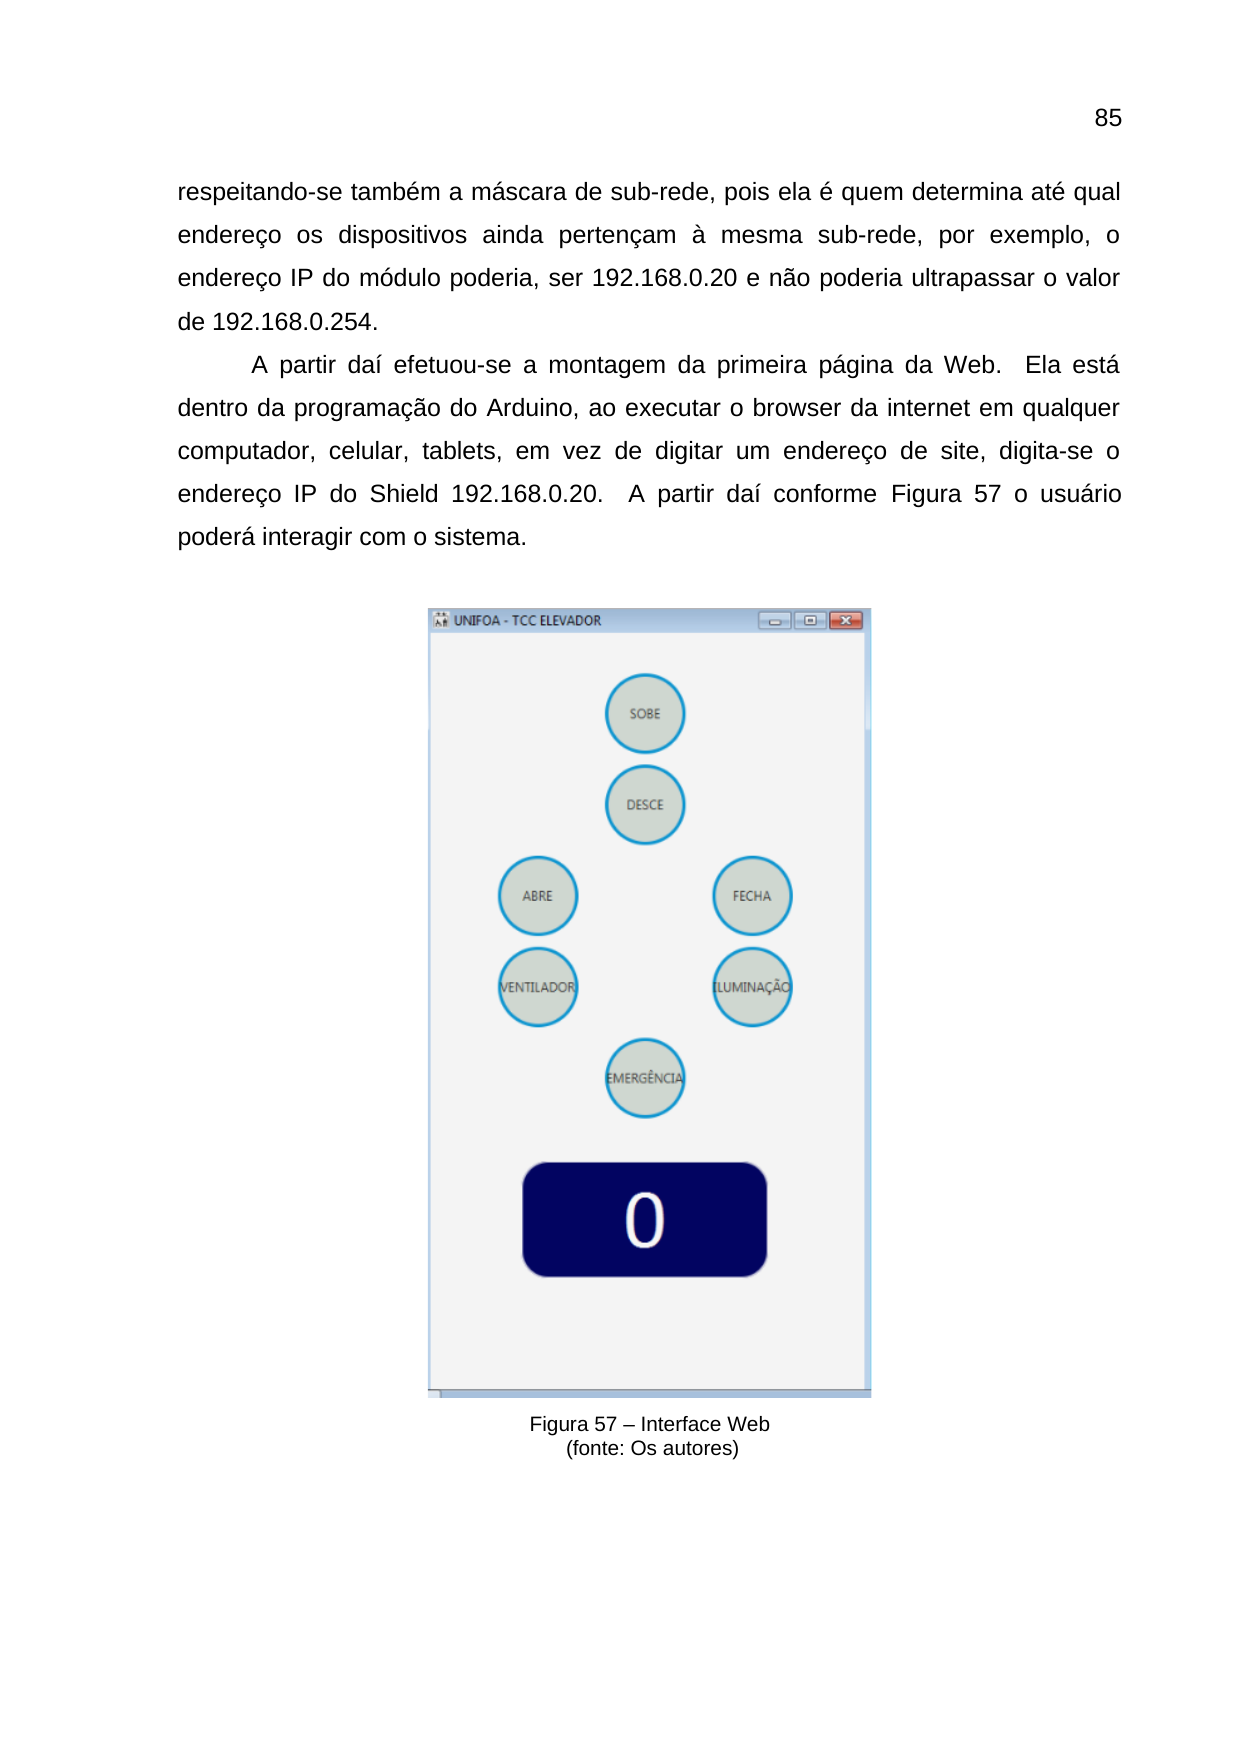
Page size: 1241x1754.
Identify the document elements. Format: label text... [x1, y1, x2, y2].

picture [427, 608, 872, 1398]
text A partir daí efetuou-se a montagem da primeira página da Web. Ela está dentro da programação do Arduino, ao executar o browser da internet em qualquer computador, celular, tablets, em vez de digitar um endereço de site, digita-se o endereço IP do Shield 192.168.0.20. A partir daí conforme Figura 57 o usuário poderá interagir com o sistema. [177, 350, 1122, 551]
text (fonte: Os autores) [177, 1436, 1122, 1459]
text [177, 177, 1122, 335]
text Figura 57 – Interface Web [177, 1412, 1122, 1436]
